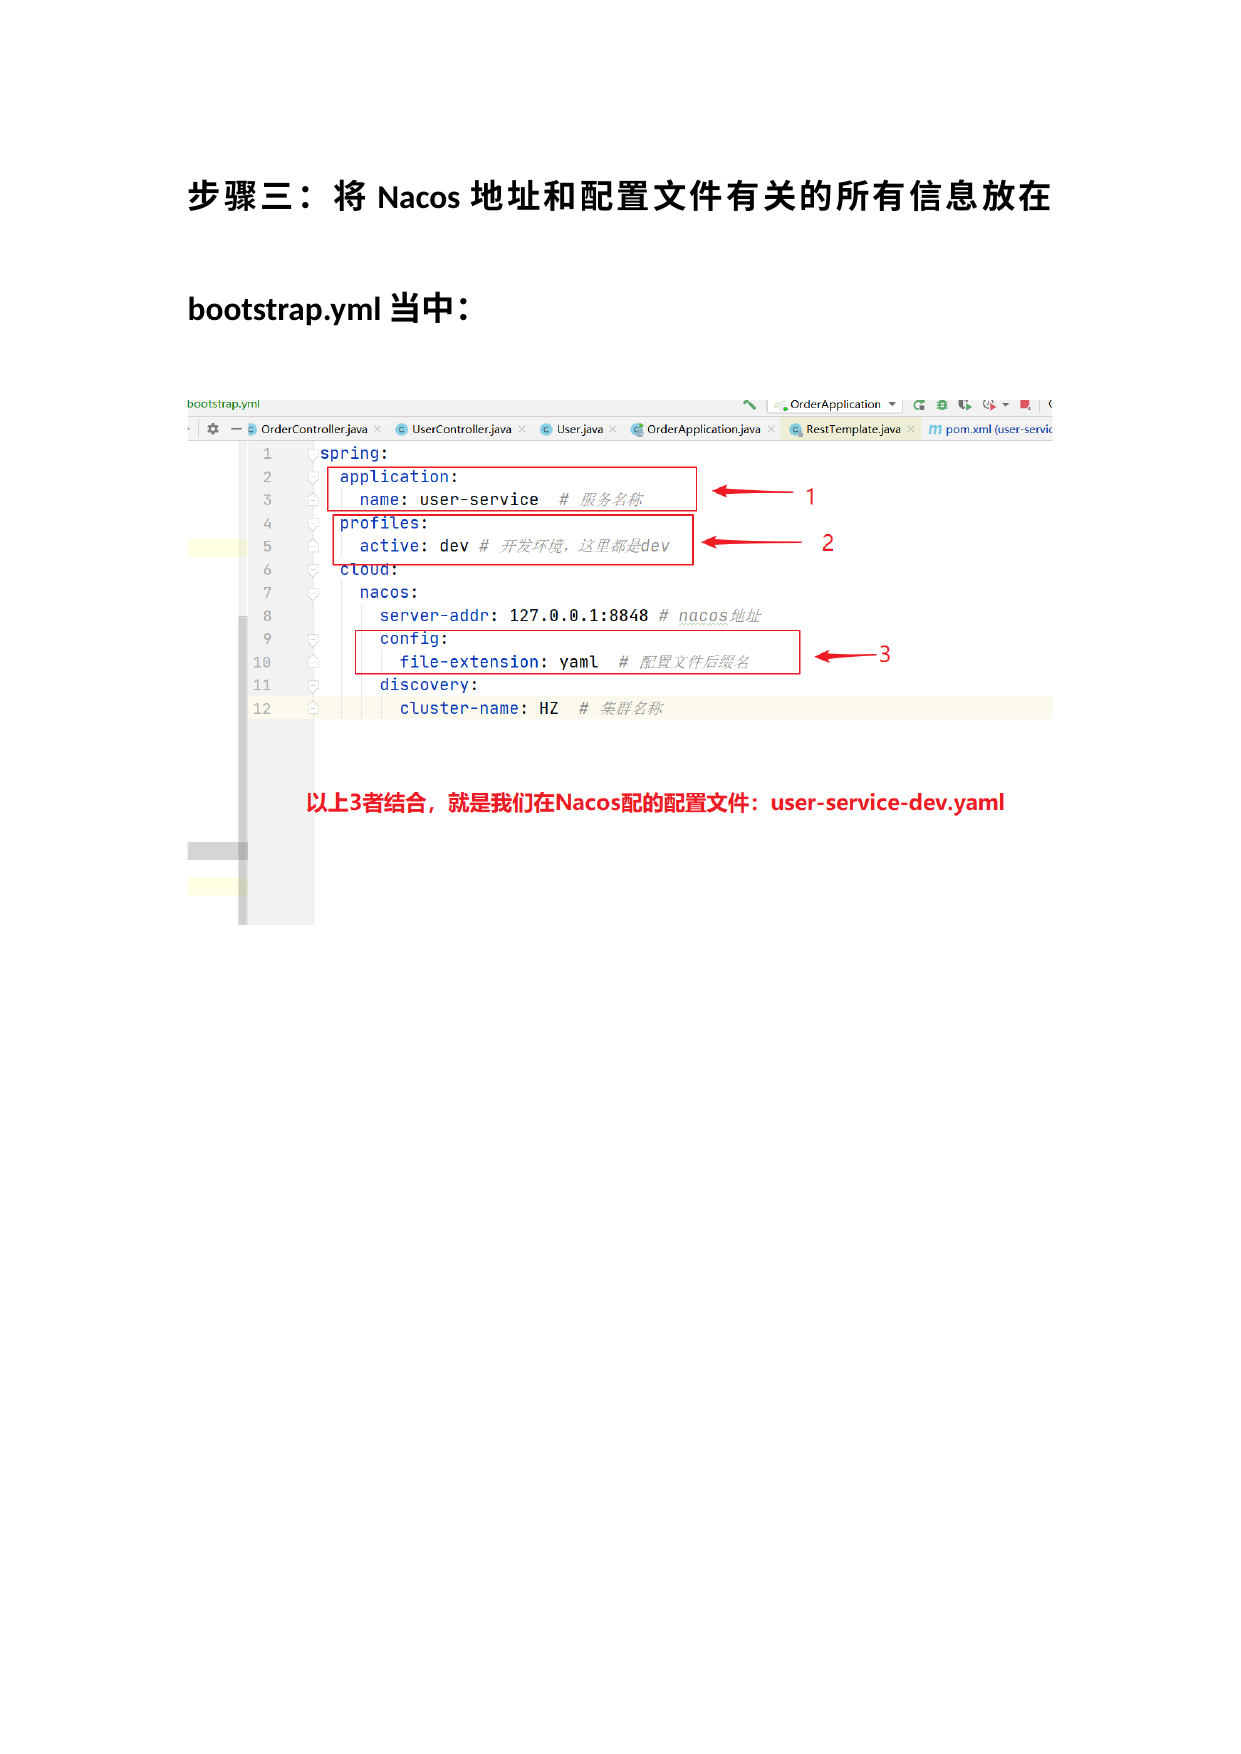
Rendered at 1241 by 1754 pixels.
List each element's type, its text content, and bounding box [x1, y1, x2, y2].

picture [187, 400, 1053, 925]
subtitle 步骤三：将Nacos地址和配置文件有关的所有信息放在bootstrap.yml当中： [187, 162, 1053, 339]
